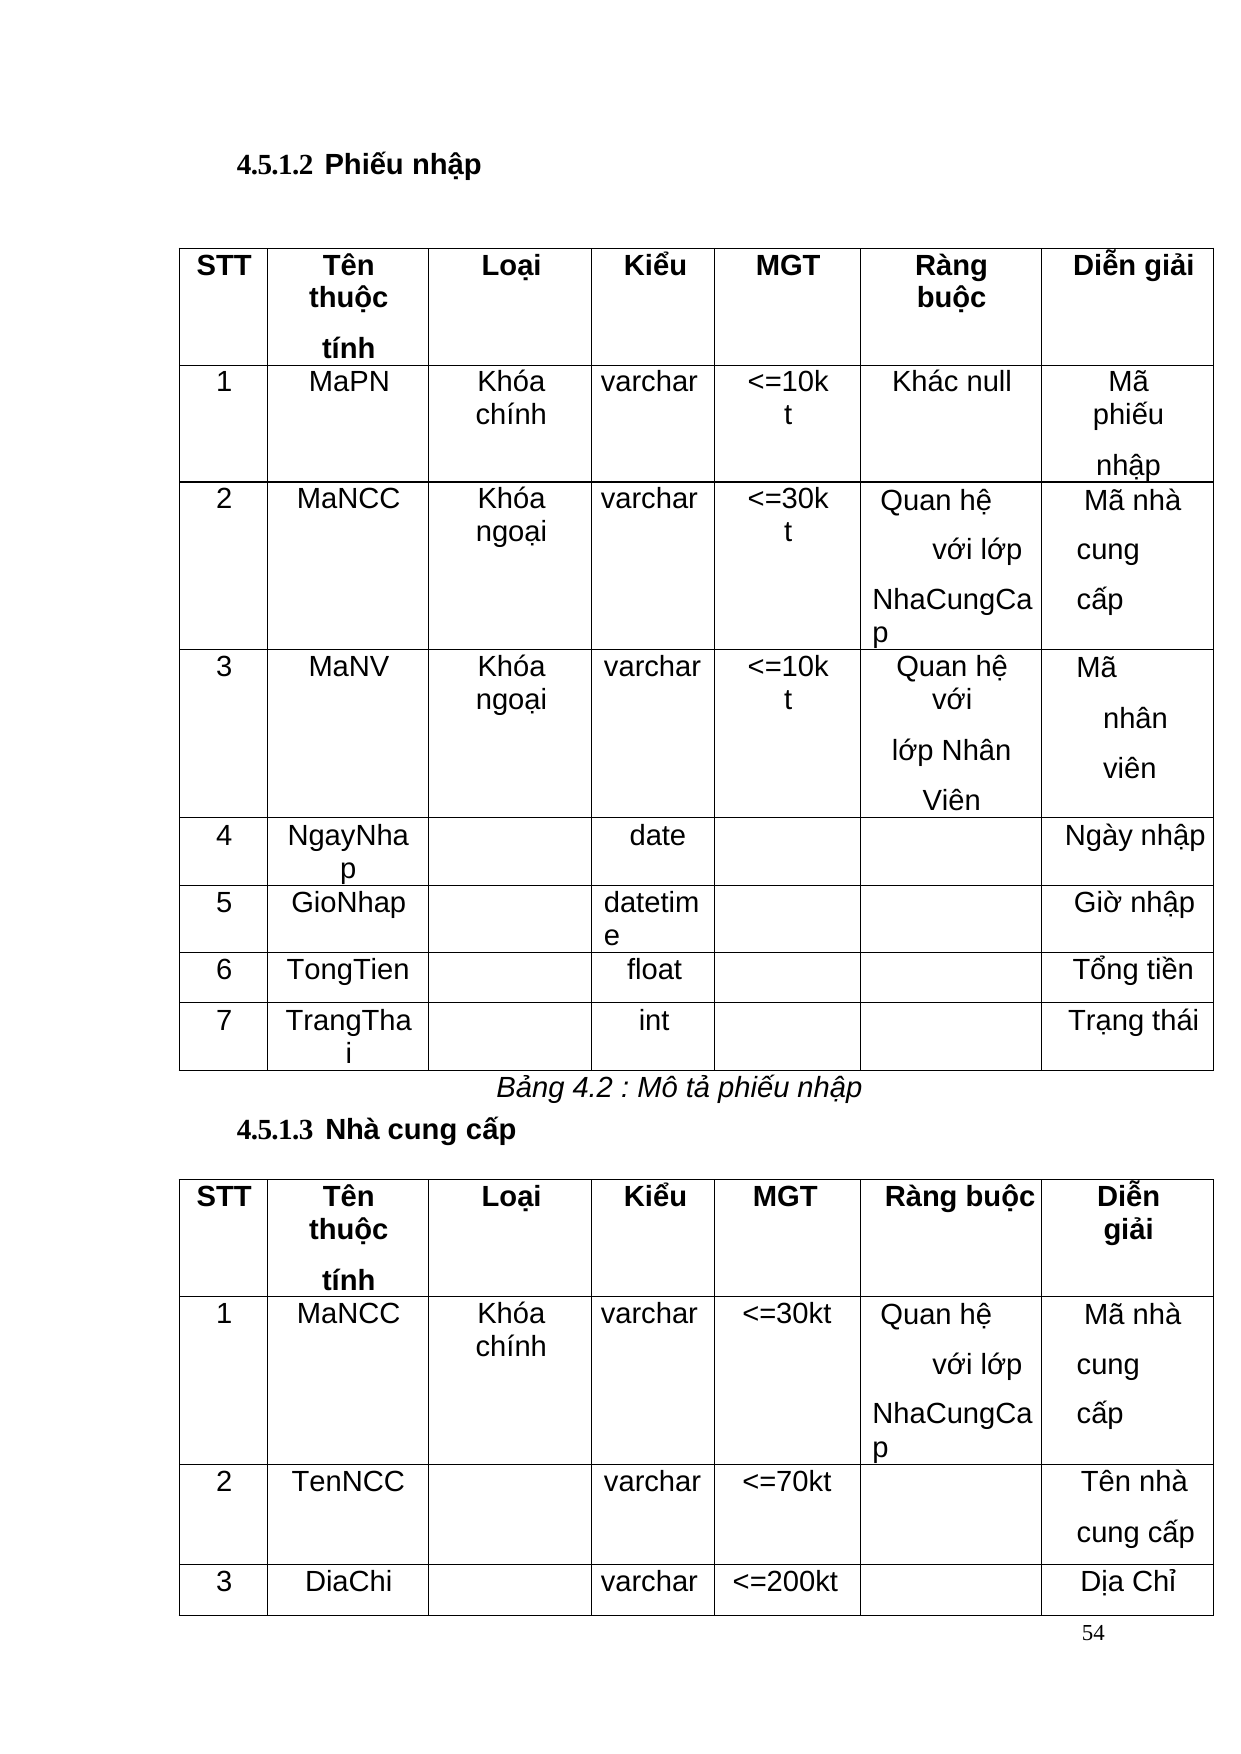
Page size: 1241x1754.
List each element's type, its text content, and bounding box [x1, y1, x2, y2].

table_header Ràng buộc [861, 249, 1041, 364]
table_cell <=30kt [715, 1297, 860, 1464]
text Bảng 4.2 : Mô tả phiếu nhập [496, 1071, 1240, 1104]
table_header Tên thuộc tính [268, 249, 428, 364]
table_cell varchar [592, 650, 714, 817]
table_cell Khóa chính [429, 1297, 591, 1464]
table_cell datetime [592, 886, 714, 952]
table_cell Khóa ngoại [429, 650, 591, 817]
subtitle Nhà cung cấp [237, 1112, 1240, 1146]
table_cell [861, 1003, 1041, 1070]
table_cell Ngày nhập [1042, 818, 1213, 885]
table_cell <=10kt [715, 366, 860, 481]
table_cell 2 [180, 1465, 267, 1564]
table_cell 1 [180, 1297, 267, 1464]
table_cell Khác null [861, 366, 1041, 481]
table_cell Trạng thái [1042, 1003, 1213, 1070]
table_cell [715, 953, 860, 1002]
table_header Kiểu [592, 1180, 714, 1296]
table_cell [429, 1003, 591, 1070]
table_cell <=70kt [715, 1465, 860, 1564]
table_cell [715, 818, 860, 885]
table_cell 3 [180, 1565, 267, 1615]
table_cell MaNCC [268, 483, 428, 649]
table_header Diễn giải [1042, 249, 1213, 364]
table_cell [861, 818, 1041, 885]
table_cell NgayNhap [268, 818, 428, 885]
table_cell Tên nhà cung cấp [1042, 1465, 1213, 1564]
table_cell float [592, 953, 714, 1002]
table_cell 5 [180, 886, 267, 952]
subtitle Phiếu nhập [237, 147, 1240, 181]
table_header Ràng buộc [861, 1180, 1041, 1296]
table_cell varchar [592, 366, 714, 481]
table_cell Dịa Chỉ [1042, 1565, 1213, 1615]
table_cell Khóa ngoại [429, 483, 591, 649]
table_header Kiểu [592, 249, 714, 364]
table_cell Giờ nhập [1042, 886, 1213, 952]
table_header Tên thuộc tính [268, 1180, 428, 1296]
table_header STT [180, 1180, 267, 1296]
table_cell Tổng tiền [1042, 953, 1213, 1002]
table_cell DiaChi [268, 1565, 428, 1615]
table_cell int [592, 1003, 714, 1070]
table_cell [861, 1565, 1041, 1615]
table_cell <=10kt [715, 650, 860, 817]
table_header STT [180, 249, 267, 364]
table_cell 4 [180, 818, 267, 885]
table_cell varchar [592, 1297, 714, 1464]
table_cell <=200kt [715, 1565, 860, 1615]
table_cell TrangThai [268, 1003, 428, 1070]
table_cell MaPN [268, 366, 428, 481]
table_cell varchar [592, 1565, 714, 1615]
table_cell TenNCC [268, 1465, 428, 1564]
table_cell [429, 953, 591, 1002]
table_cell [429, 1465, 591, 1564]
table_cell varchar [592, 1465, 714, 1564]
table_cell [861, 1465, 1041, 1564]
table_cell [715, 1003, 860, 1070]
table_header MGT [715, 249, 860, 364]
table_cell [861, 953, 1041, 1002]
table_cell Quan hệ với lớp NhaCungCap [861, 1297, 1041, 1464]
table_cell [715, 886, 860, 952]
table_cell [429, 1565, 591, 1615]
table_cell [429, 886, 591, 952]
table_cell Quan hệ với lớp Nhân Viên [861, 650, 1041, 817]
table_cell MaNV [268, 650, 428, 817]
table_header MGT [715, 1180, 860, 1296]
table_cell Khóa chính [429, 366, 591, 481]
table_header Loại [429, 249, 591, 364]
table_cell date [592, 818, 714, 885]
table_cell 6 [180, 953, 267, 1002]
table_cell [429, 818, 591, 885]
table_cell 1 [180, 366, 267, 481]
table_cell 3 [180, 650, 267, 817]
table_cell Mã phiếu nhập [1042, 366, 1213, 481]
table_cell Mã nhà cung cấp [1042, 483, 1213, 649]
table_cell varchar [592, 483, 714, 649]
table_cell Quan hệ với lớp NhaCungCap [861, 483, 1041, 649]
table_header Loại [429, 1180, 591, 1296]
table_cell 7 [180, 1003, 267, 1070]
table_cell 2 [180, 483, 267, 649]
table_cell <=30kt [715, 483, 860, 649]
table_cell Mã nhân viên [1042, 650, 1213, 817]
table_cell GioNhap [268, 886, 428, 952]
table_header Diễn giải [1042, 1180, 1213, 1296]
table_cell MaNCC [268, 1297, 428, 1464]
table_cell TongTien [268, 953, 428, 1002]
table_cell [861, 886, 1041, 952]
table_cell Mã nhà cung cấp [1042, 1297, 1213, 1464]
